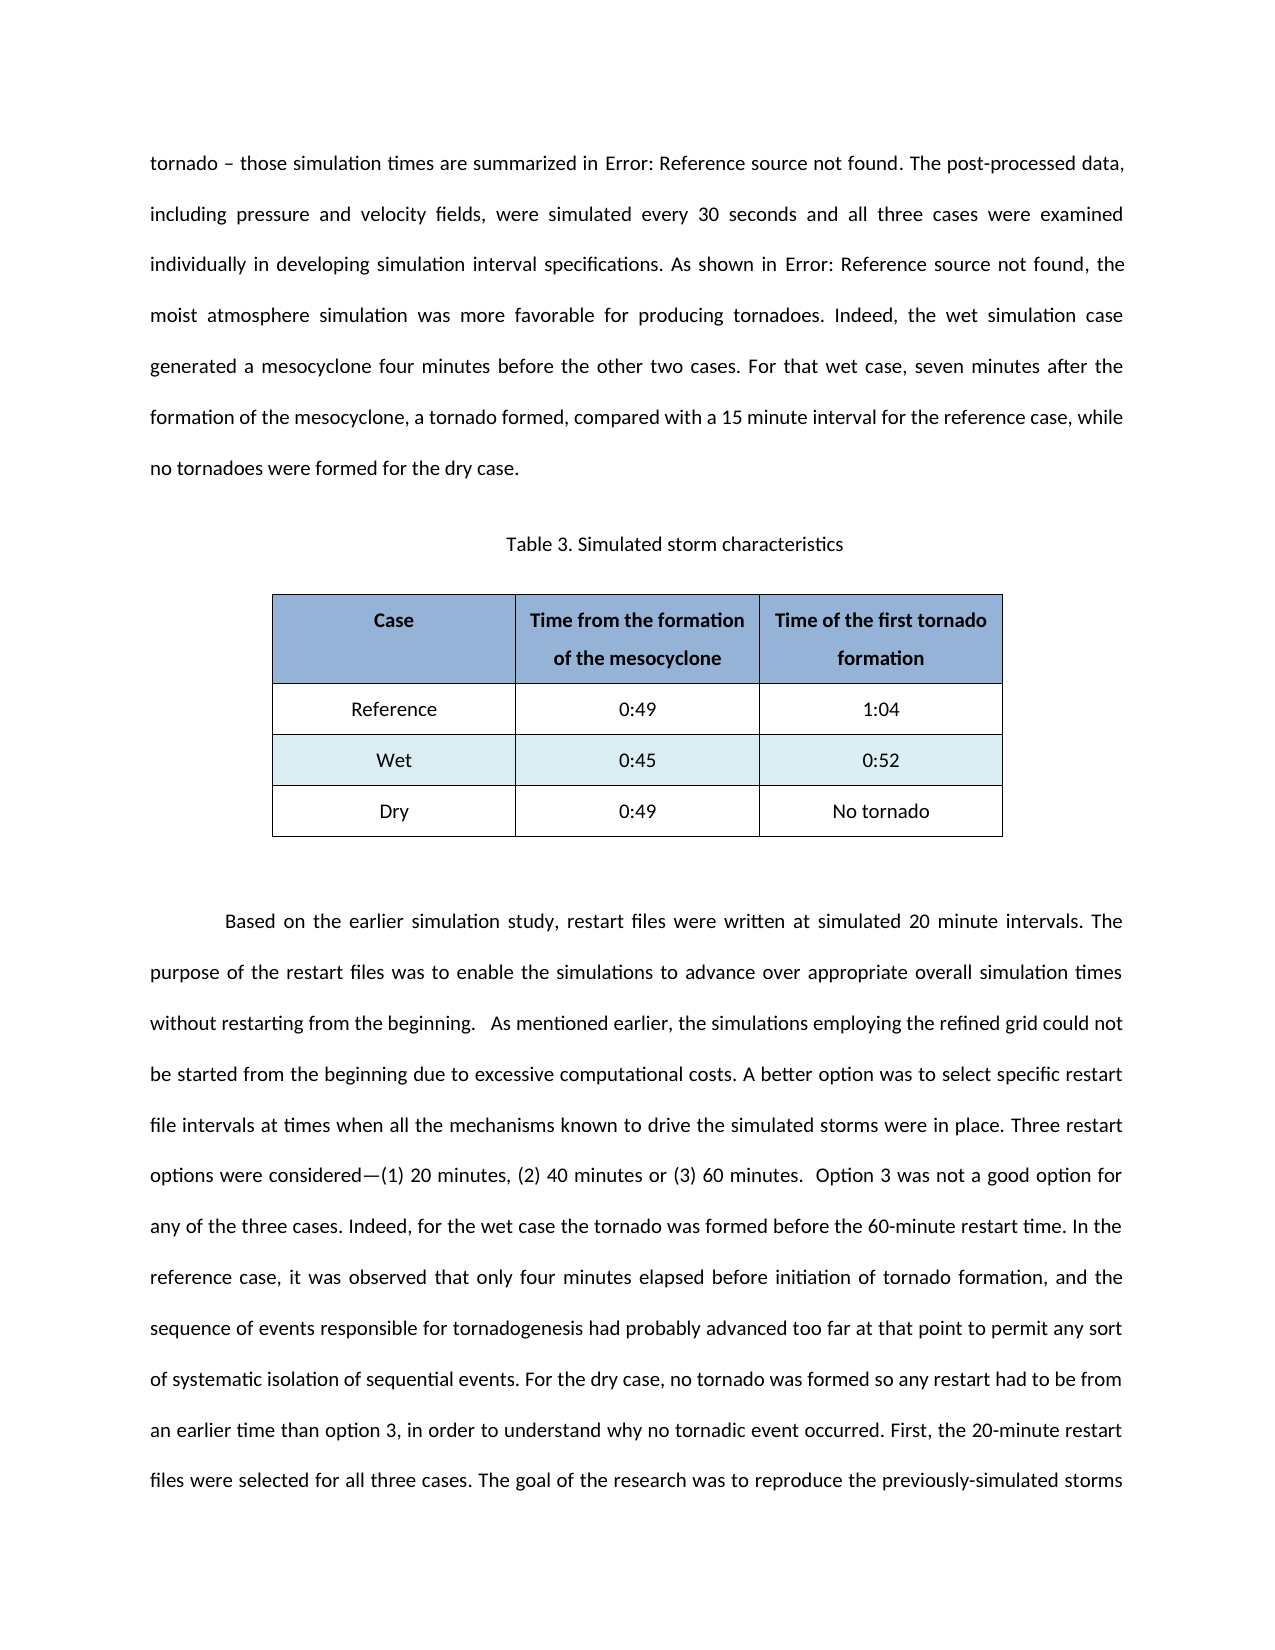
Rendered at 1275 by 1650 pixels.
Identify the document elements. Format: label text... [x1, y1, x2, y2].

text Table 3. Simulated storm characteristics [150, 531, 1125, 556]
table_header Time of the first tornado formation [760, 595, 1002, 683]
table_cell 0:45 [516, 735, 759, 785]
table_cell No tornado [760, 786, 1002, 836]
table_cell 0:49 [516, 684, 759, 734]
table_cell 1:04 [760, 684, 1002, 734]
table_header Time from the formation of the mesocyclone [516, 595, 759, 683]
table_cell Dry [273, 786, 515, 836]
table_cell 0:49 [516, 786, 759, 836]
table_cell 0:52 [760, 735, 1002, 785]
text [150, 150, 1125, 480]
table_cell Reference [273, 684, 515, 734]
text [150, 908, 1125, 1493]
table_cell Wet [273, 735, 515, 785]
table_header Case [273, 595, 515, 683]
